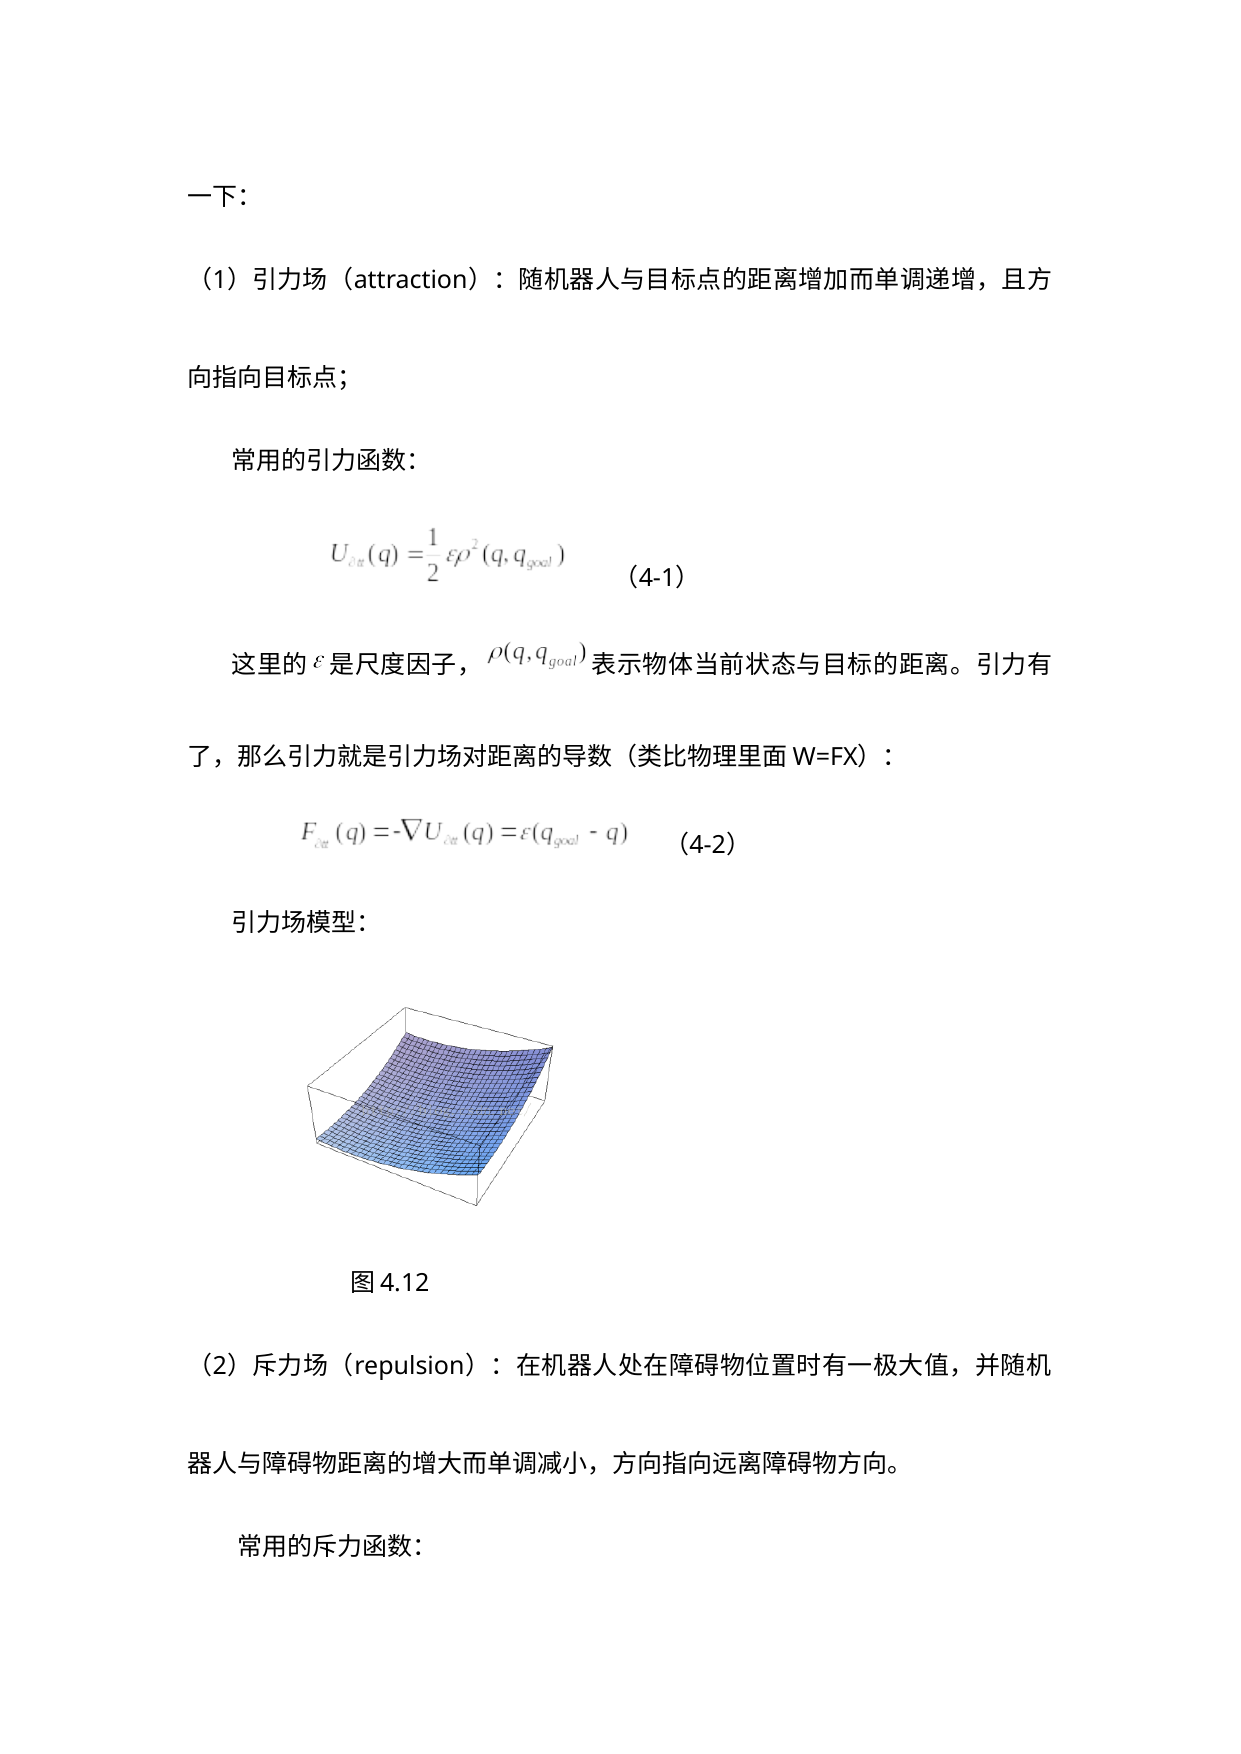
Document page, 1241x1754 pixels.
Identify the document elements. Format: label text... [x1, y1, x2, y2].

list （4-1） [187, 509, 1053, 606]
list 常用的斥力函数： [187, 1512, 1053, 1577]
list 这里的是尺度因子，表示物体当前状态与目标的距离。引力有了，那么引力就是引力场对距离的导数（类比物理里面W=FX）： [187, 624, 1053, 787]
list 常用的引力函数： [187, 426, 1053, 491]
list 引力场模型： [187, 888, 1053, 953]
list 引力场（attraction）：随机器人与目标点的距离增加而单调递增，且方向指向目标点； [187, 245, 1053, 408]
list （4-2） [187, 805, 1053, 870]
picture [291, 986, 587, 1216]
list 斥力场（repulsion）：在机器人处在障碍物位置时有一极大值，并随机器人与障碍物距离的增大而单调减小，方向指向远离障碍物方向。 [187, 1331, 1053, 1494]
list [187, 162, 1053, 227]
list 图4.12 [187, 1248, 1053, 1313]
